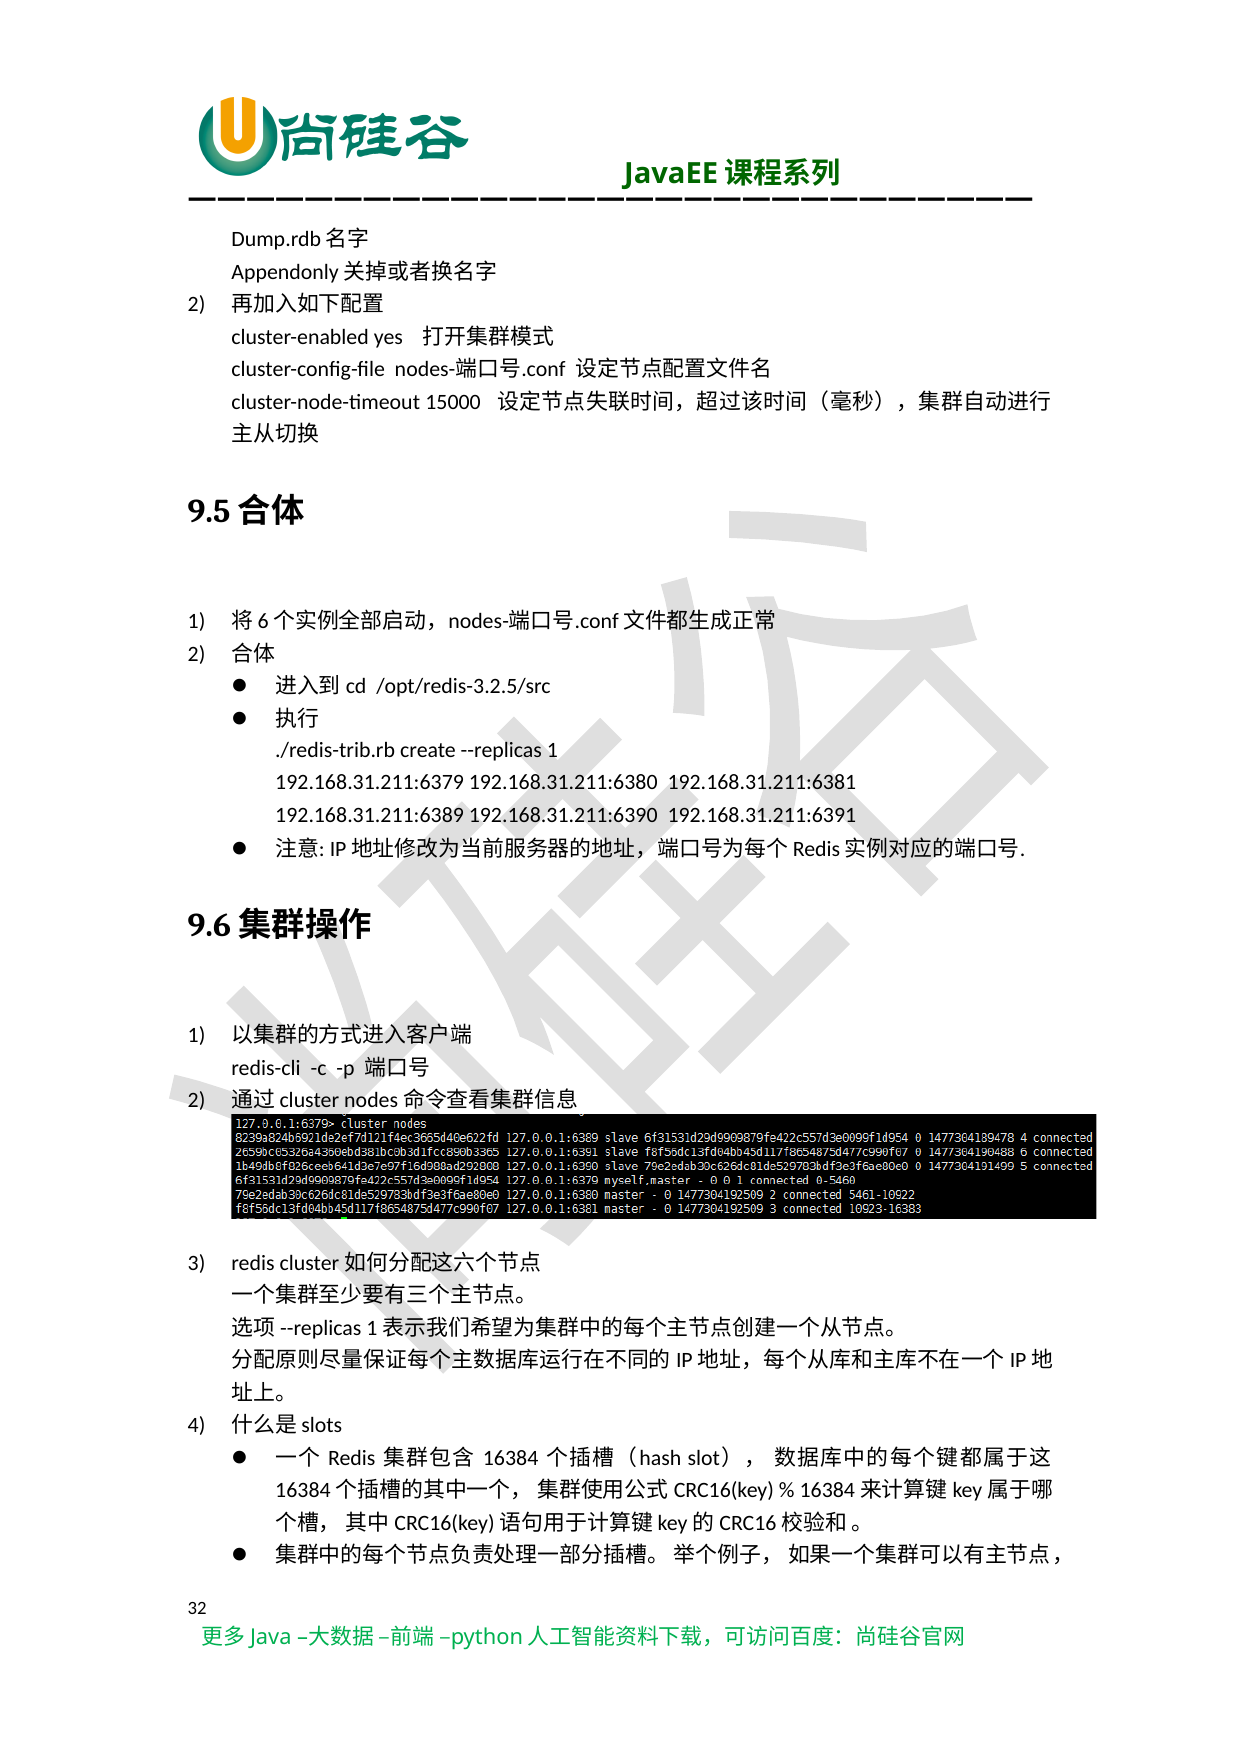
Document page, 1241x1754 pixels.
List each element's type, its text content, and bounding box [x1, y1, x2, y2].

list 192.168.31.211:6379 192.168.31.211:6380 192.168.31.211:6381 [275, 765, 1053, 798]
list 将6个实例全部启动，nodes-端口号.conf文件都生成正常 [187, 603, 1053, 635]
picture [187, 88, 476, 184]
list redis cluster 如何分配这六个节点 [187, 1244, 1053, 1277]
list 注意: IP地址修改为当前服务器的地址，端口号为每个Redis实例对应的端口号. [231, 830, 1053, 863]
list 集群中的每个节点负责处理一部分插槽。 举个例子， 如果一个集群可以有主节点， 其中： [231, 1537, 1053, 1569]
list cluster-config-file nodes-端口号.conf 设定节点配置文件名 [231, 351, 1053, 383]
list 通过cluster nodes 命令查看集群信息 [187, 1082, 1053, 1114]
list 以集群的方式进入客户端 [187, 1017, 1053, 1049]
text Appendonly 关掉或者换名字 [187, 253, 1053, 286]
picture [231, 1114, 1097, 1219]
list 一个 Redis 集群包含 16384 个插槽（hash slot）， 数据库中的每个键都属于这 16384 个插槽的其中一个， 集群使用公式 CRC16(key) % 16384 来计算键 key 属于哪个槽， 其中 CRC16(key) 语句用于计算键 key 的 CRC16 校验和 。 [231, 1439, 1053, 1537]
list cluster-enabled yes 打开集群模式 [231, 318, 1053, 351]
text Dump.rdb名字 [187, 221, 1053, 253]
list 192.168.31.211:6389 192.168.31.211:6390 192.168.31.211:6391 [275, 798, 1053, 830]
list 分配原则尽量保证每个主数据库运行在不同的IP地址，每个从库和主库不在一个IP地址上。 [231, 1342, 1053, 1407]
subtitle 9.6 集群操作 [187, 890, 1053, 955]
list 什么是slots [187, 1407, 1053, 1439]
list 合体 [187, 635, 1053, 668]
list 一个集群至少要有三个主节点。 [231, 1277, 1053, 1309]
list 选项 --replicas 1 表示我们希望为集群中的每个主节点创建一个从节点。 [231, 1309, 1053, 1342]
subtitle 9.5 合体 [187, 476, 1053, 541]
list redis-cli -c -p 端口号 [231, 1049, 1053, 1082]
list 执行 [231, 700, 1053, 733]
list 进入到 cd /opt/redis-3.2.5/src [231, 668, 1053, 700]
list 再加入如下配置 [187, 286, 1053, 318]
list cluster-node-timeout 15000 设定节点失联时间，超过该时间（毫秒），集群自动进行主从切换 [231, 383, 1053, 448]
list ./redis-trib.rb create --replicas 1 [275, 733, 1053, 765]
